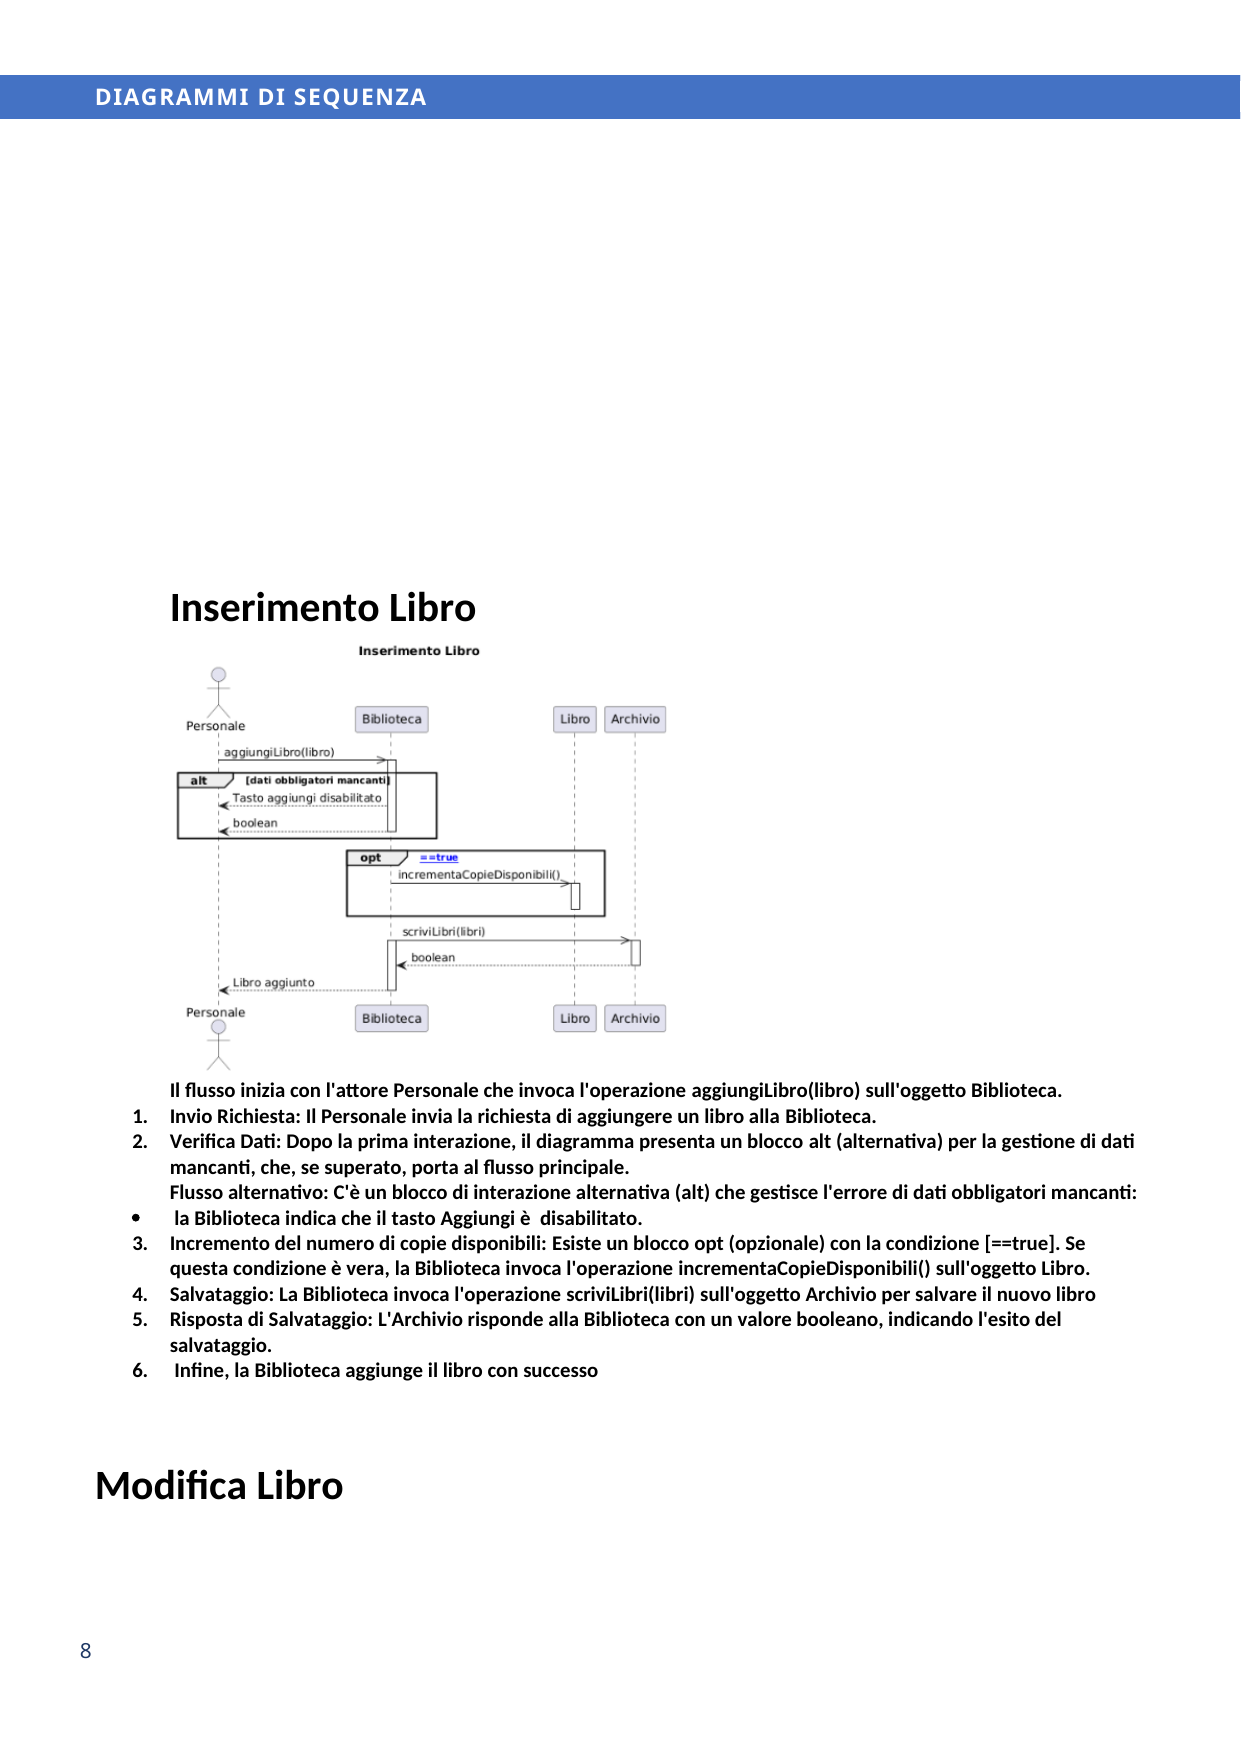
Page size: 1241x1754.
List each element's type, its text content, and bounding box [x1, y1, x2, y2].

picture [169, 631, 667, 1073]
text Flusso alternativo: C'è un blocco di interazione alternativa (alt) che gestisce l'errore di dati obbligatori mancanti: [169, 1179, 1146, 1205]
list Infine, la Biblioteca aggiunge il libro con successo [132, 1357, 1146, 1383]
text Il flusso inizia con l'attore Personale che invoca l'operazione aggiungiLibro(libro) sull'oggetto Biblioteca. [169, 1078, 1146, 1103]
list Invio Richiesta: Il Personale invia la richiesta di aggiungere un libro alla Biblioteca. [132, 1103, 1146, 1128]
list la Biblioteca indica che il tasto Aggiungi è disabilitato. [132, 1205, 1146, 1230]
list Salvataggio: La Biblioteca invoca l'operazione scriviLibri(libri) sull'oggetto Archivio per salvare il nuovo libro [132, 1281, 1146, 1306]
text Inserimento Libro [169, 581, 1146, 632]
list Incremento del numero di copie disponibili: Esiste un blocco opt (opzionale) con la condizione [==true]. Se questa condizione è vera, la Biblioteca invoca l'operazione incrementaCopieDisponibili() sull'oggetto Libro. [132, 1230, 1146, 1281]
list Risposta di Salvataggio: L'Archivio risponde alla Biblioteca con un valore booleano, indicando l'esito del salvataggio. [132, 1306, 1146, 1357]
subtitle diagrammi di sequenza [0, 81, 1240, 112]
list Verifica Dati: Dopo la prima interazione, il diagramma presenta un blocco alt (alternativa) per la gestione di dati mancanti, che, se superato, porta al flusso principale. [132, 1128, 1146, 1179]
text Modifica Libro [94, 1459, 1146, 1510]
